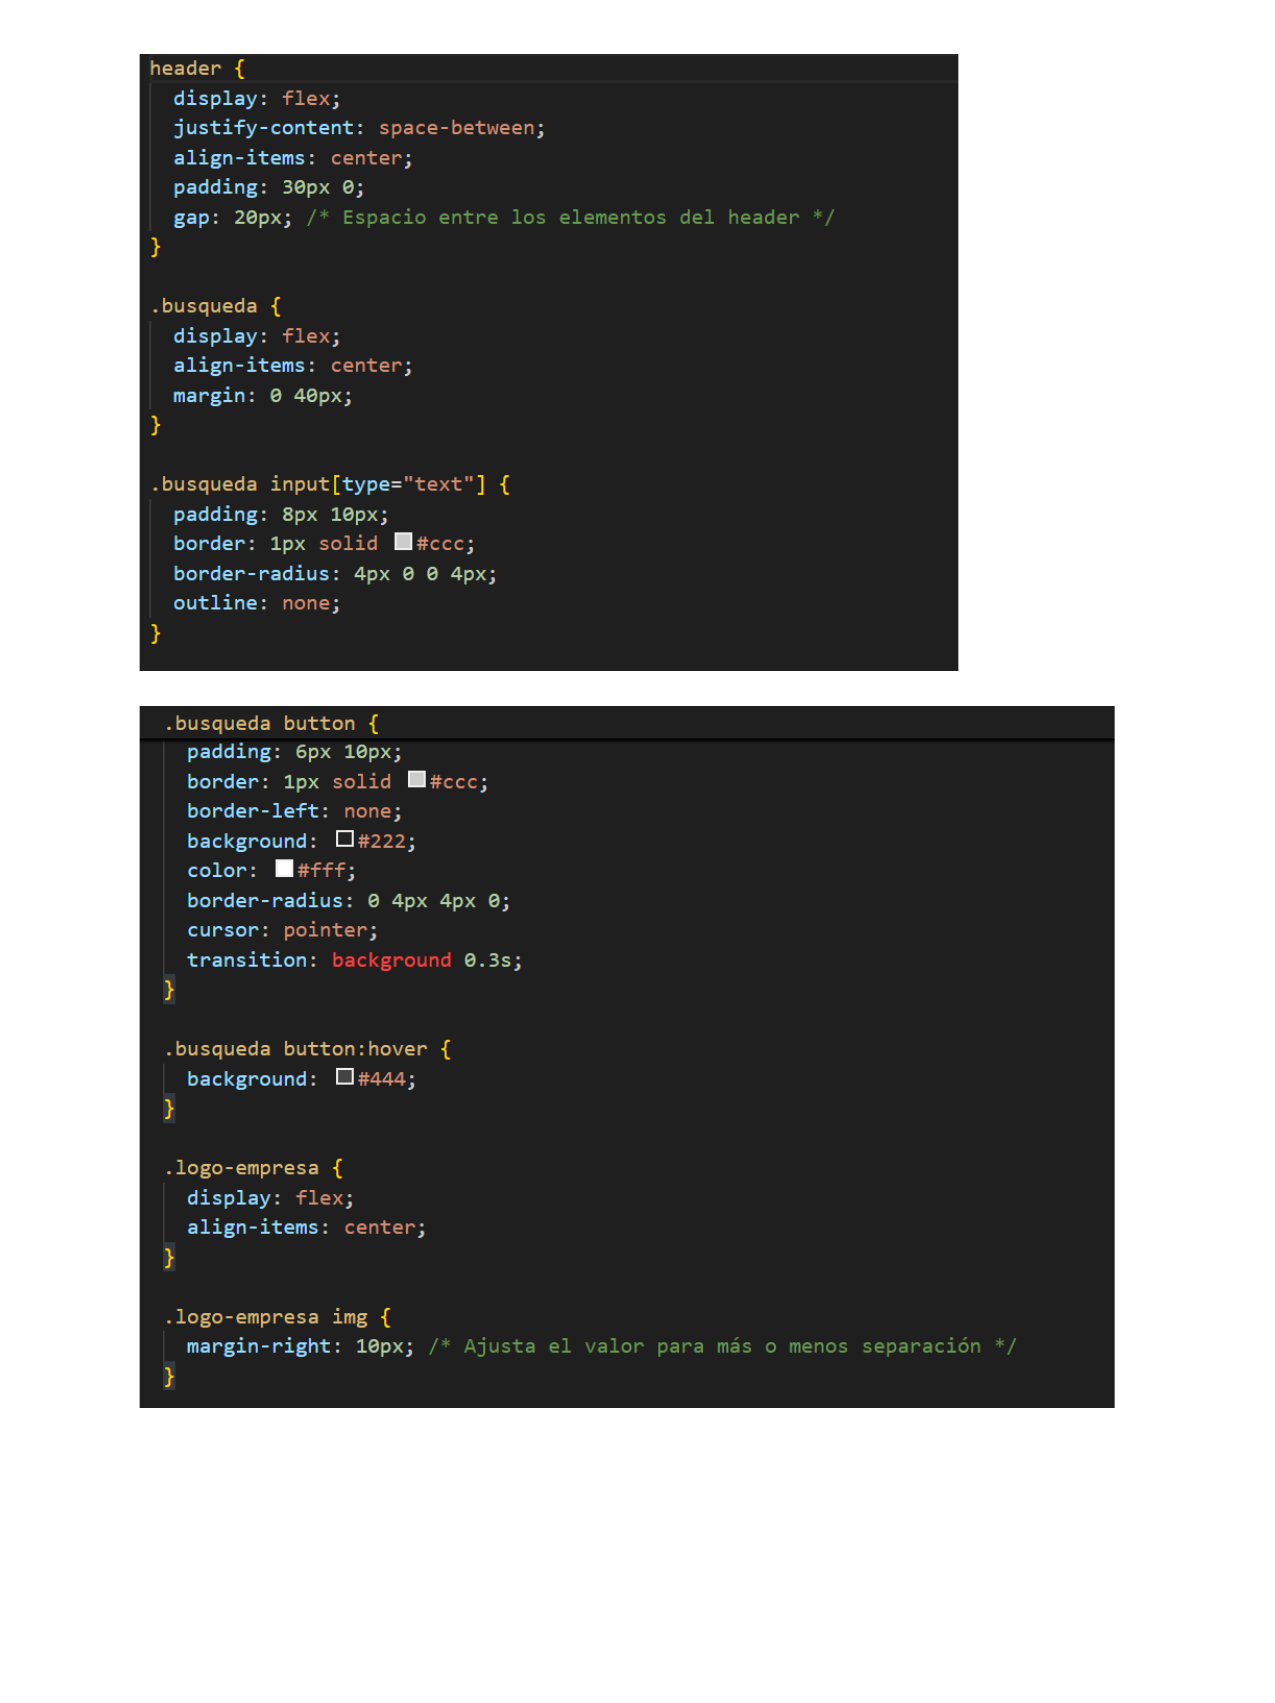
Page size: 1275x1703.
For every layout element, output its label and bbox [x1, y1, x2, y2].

picture [139, 706, 1115, 1408]
picture [139, 54, 959, 671]
